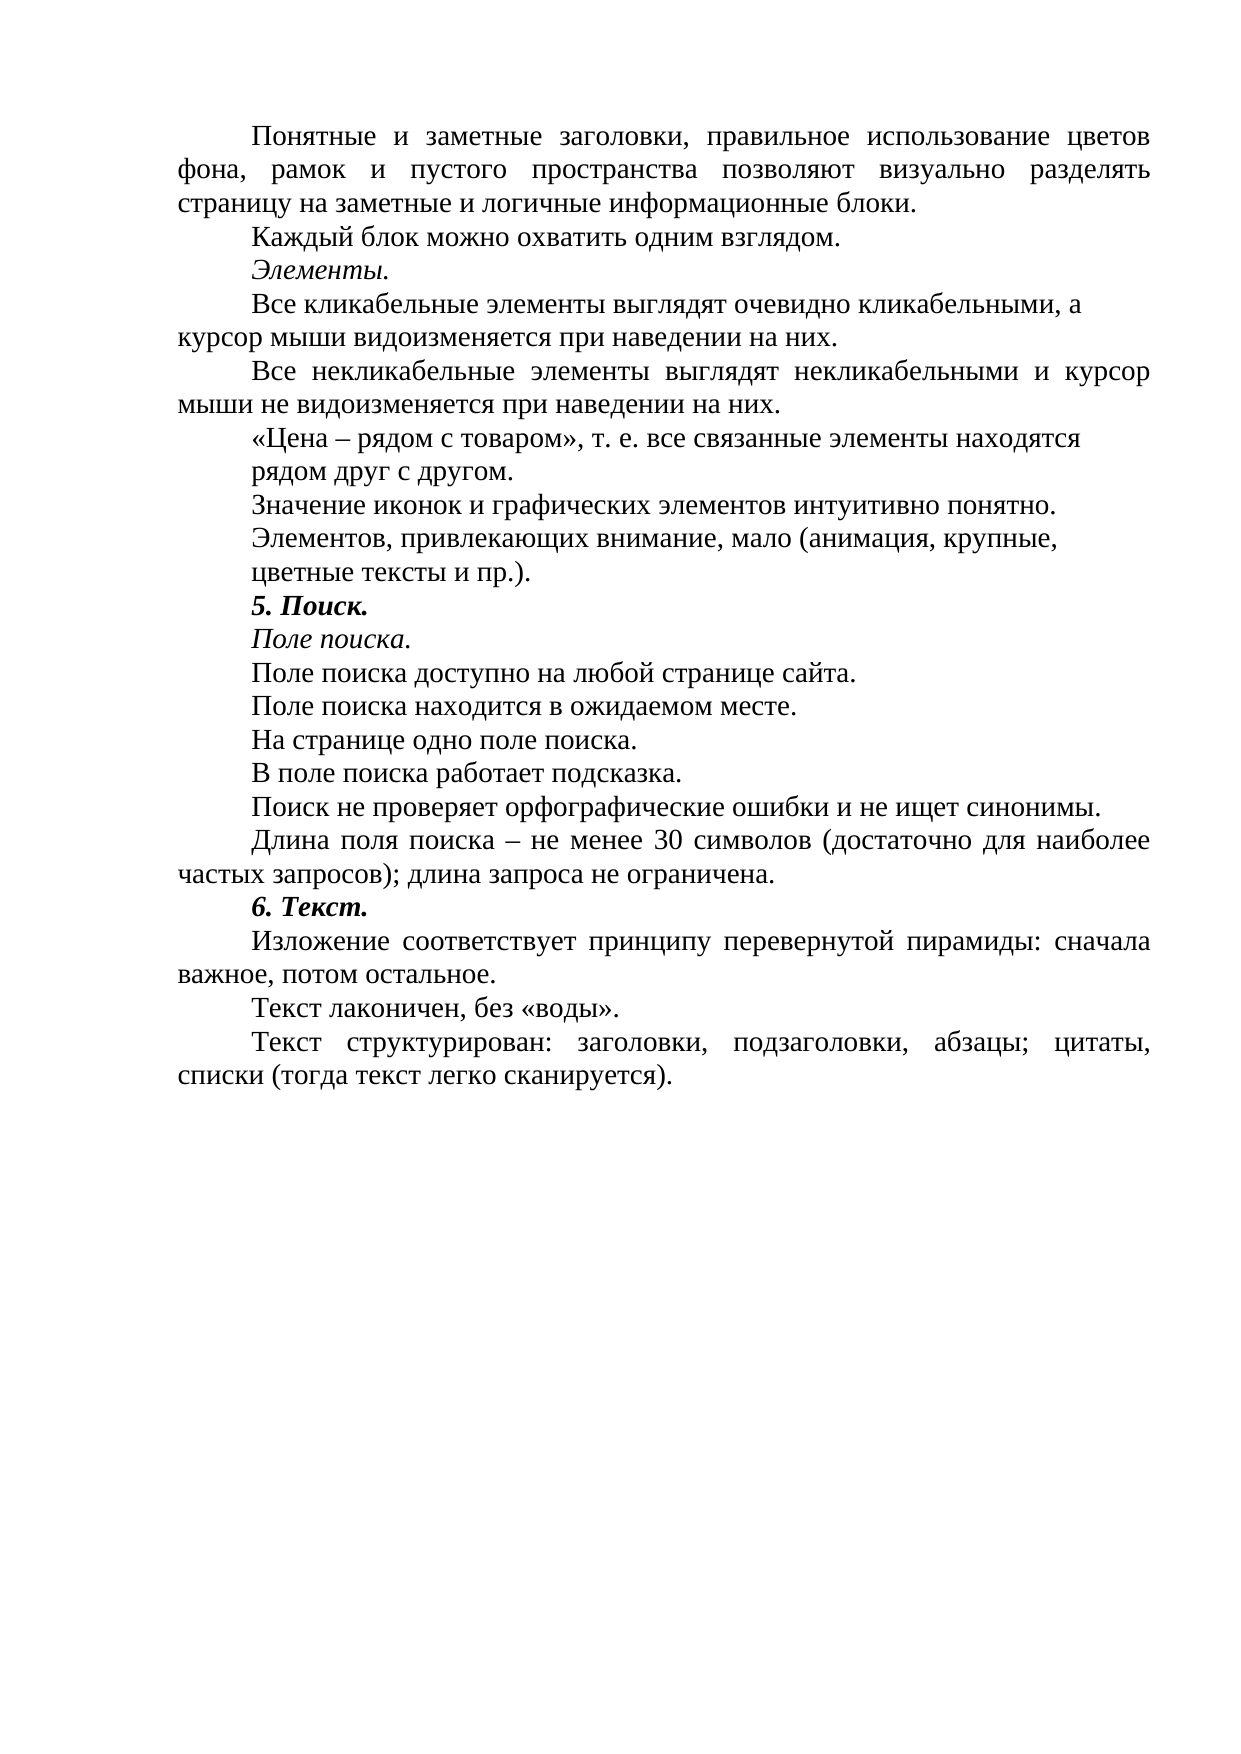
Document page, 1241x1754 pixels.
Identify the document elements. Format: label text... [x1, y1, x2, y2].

text Все кликабельные элементы выглядят очевидно кликабельными, а [177, 286, 1152, 319]
text Поле поиска находится в ожидаемом месте. [177, 688, 1152, 722]
text Поле поиска доступно на любой странице сайта. [177, 655, 1152, 688]
text Элементы. [177, 252, 1152, 286]
text Каждый блок можно охватить одним взглядом. [177, 219, 1152, 252]
text На странице одно поле поиска. [177, 722, 1152, 755]
text 5. Поиск. [177, 588, 1152, 621]
text Текст структурирован: заголовки, подзаголовки, абзацы; цитаты, списки (тогда текст легко сканируется). [177, 1024, 1152, 1091]
text Длина поля поиска – не менее 30 символов (достаточно для наиболее частых запросов); длина запроса не ограничена. [177, 822, 1152, 889]
text рядом друг с другом. [177, 453, 1152, 487]
text Понятные и заметные заголовки, правильное использование цветов фона, рамок и пустого пространства позволяют визуально разделять страницу на заметные и логичные информационные блоки. [177, 118, 1152, 219]
text Значение иконок и графических элементов интуитивно понятно. [177, 487, 1152, 521]
text Поле поиска. [177, 621, 1152, 655]
text Поиск не проверяет орфографические ошибки и не ищет синонимы. [177, 789, 1152, 822]
text Элементов, привлекающих внимание, мало (анимация, крупные, [177, 521, 1152, 554]
text 6. Текст. [177, 889, 1152, 923]
text цветные тексты и пр.). [177, 554, 1152, 588]
text В поле поиска работает подсказка. [177, 755, 1152, 789]
text «Цена – рядом с товаром», т. е. все связанные элементы находятся [177, 420, 1152, 453]
text Изложение соответствует принципу перевернутой пирамиды: сначала важное, потом остальное. [177, 923, 1152, 990]
text курсор мыши видоизменяется при наведении на них. [177, 319, 1152, 353]
text Текст лаконичен, без «воды». [177, 990, 1152, 1024]
text Все некликабельные элементы выглядят некликабельными и курсор мыши не видоизменяется при наведении на них. [177, 353, 1152, 420]
